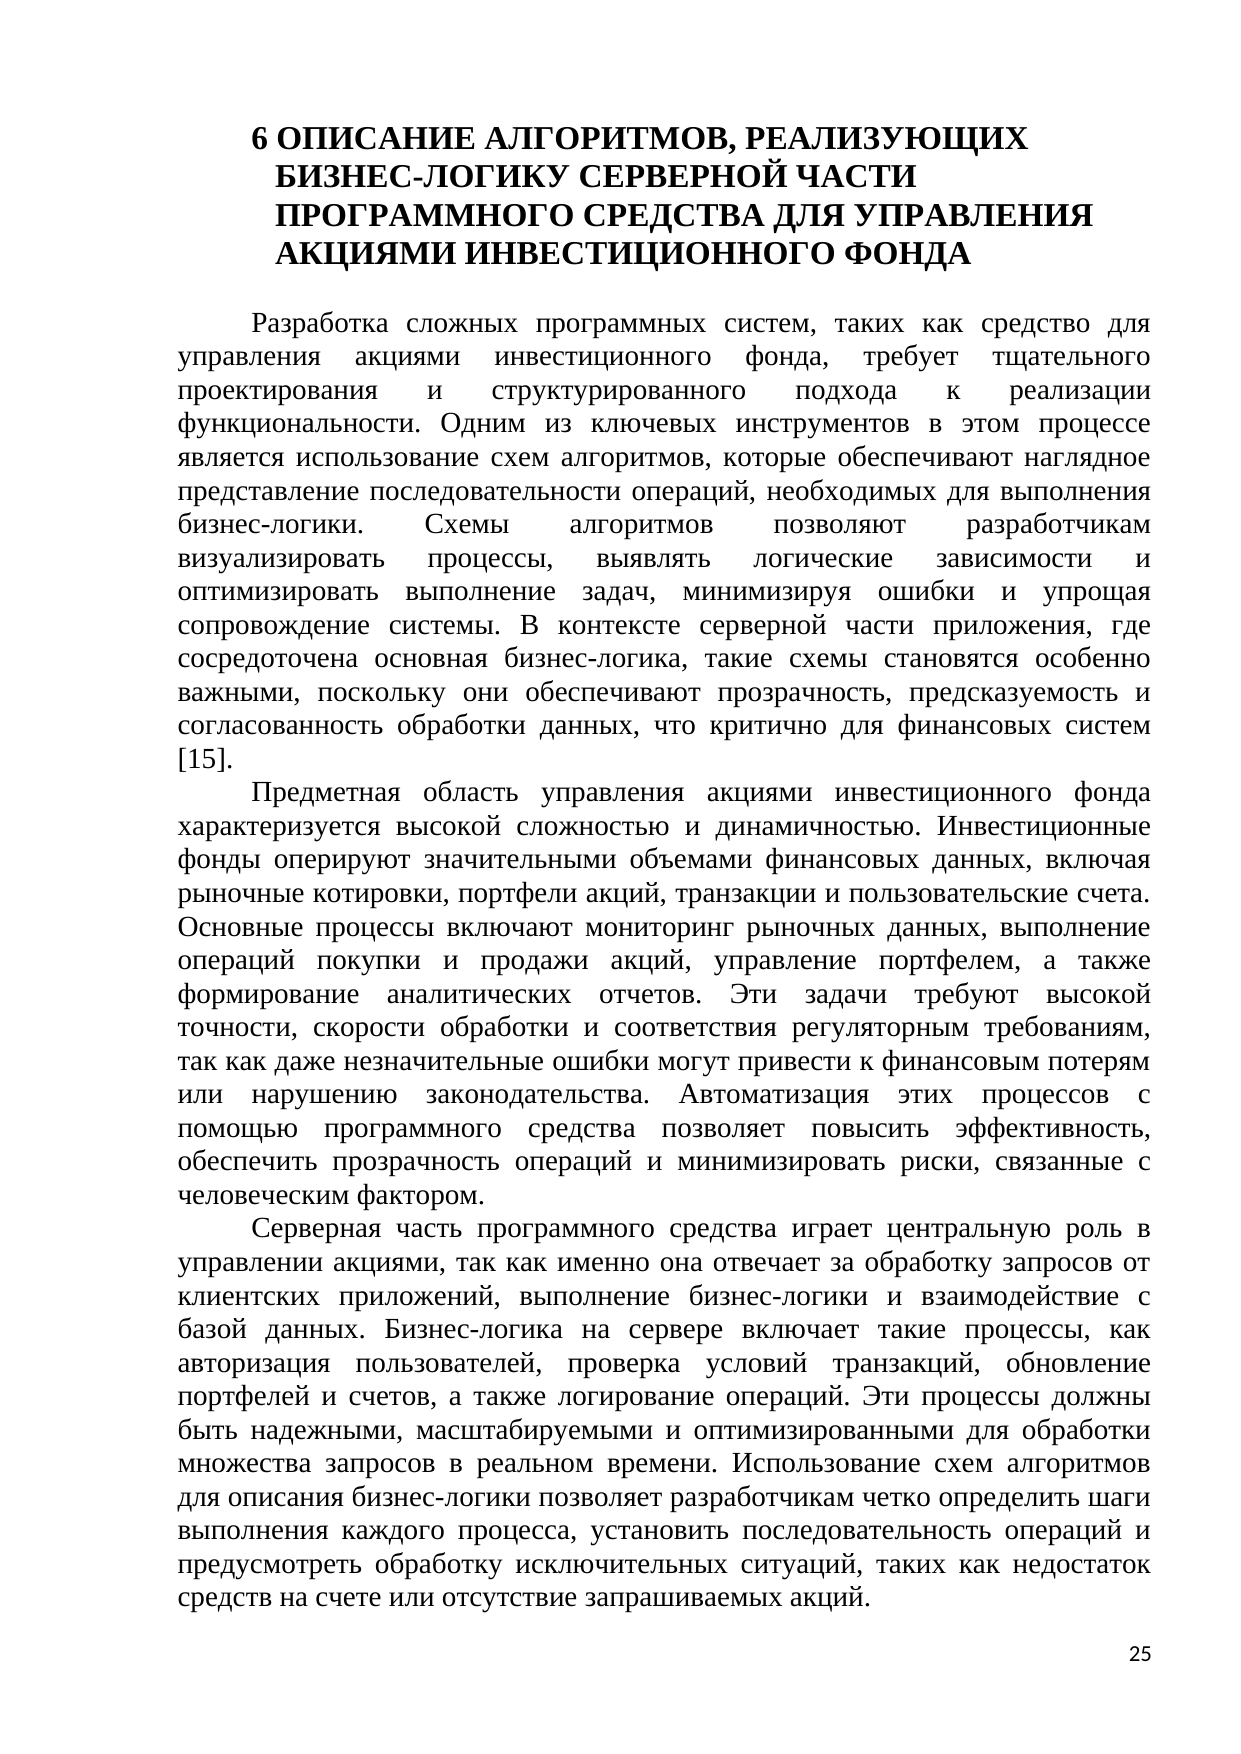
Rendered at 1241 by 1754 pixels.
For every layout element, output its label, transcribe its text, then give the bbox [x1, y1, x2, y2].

text Серверная часть программного средства играет центральную роль в управлении акциями, так как именно она отвечает за обработку запросов от клиентских приложений, выполнение бизнес-логики и взаимодействие с базой данных. Бизнес-логика на сервере включает такие процессы, как авторизация пользователей, проверка условий транзакций, обновление портфелей и счетов, а также логирование операций. Эти процессы должны быть надежными, масштабируемыми и оптимизированными для обработки множества запросов в реальном времени. Использование схем алгоритмов для описания бизнес-логики позволяет разработчикам четко определить шаги выполнения каждого процесса, установить последовательность операций и предусмотреть обработку исключительных ситуаций, таких как недостаток средств на счете или отсутствие запрашиваемых акций. [177, 1211, 1152, 1613]
text Разработка сложных программных систем, таких как средство для управления акциями инвестиционного фонда, требует тщательного проектирования и структурированного подхода к реализации функциональности. Одним из ключевых инструментов в этом процессе является использование схем алгоритмов, которые обеспечивают наглядное представление последовательности операций, необходимых для выполнения бизнес-логики. Схемы алгоритмов позволяют разработчикам визуализировать процессы, выявлять логические зависимости и оптимизировать выполнение задач, минимизируя ошибки и упрощая сопровождение системы. В контексте серверной части приложения, где сосредоточена основная бизнес-логика, такие схемы становятся особенно важными, поскольку они обеспечивают прозрачность, предсказуемость и согласованность обработки данных, что критично для финансовых систем [15]. [177, 305, 1152, 774]
subtitle 6 ОПИСАНИЕ АЛГОРИТМОВ, РЕАЛИЗУЮЩИХ БИЗНЕС-ЛОГИКУ СЕРВЕРНОЙ ЧАСТИ ПРОГРАММНОГО СРЕДСТВА ДЛЯ УПРАВЛЕНИЯ АКЦИЯМИ ИНВЕСТИЦИОННОГО ФОНДА [251, 118, 1152, 271]
text Предметная область управления акциями инвестиционного фонда характеризуется высокой сложностью и динамичностью. Инвестиционные фонды оперируют значительными объемами финансовых данных, включая рыночные котировки, портфели акций, транзакции и пользовательские счета. Основные процессы включают мониторинг рыночных данных, выполнение операций покупки и продажи акций, управление портфелем, а также формирование аналитических отчетов. Эти задачи требуют высокой точности, скорости обработки и соответствия регуляторным требованиям, так как даже незначительные ошибки могут привести к финансовым потерям или нарушению законодательства. Автоматизация этих процессов с помощью программного средства позволяет повысить эффективность, обеспечить прозрачность операций и минимизировать риски, связанные с человеческим фактором. [177, 774, 1152, 1211]
